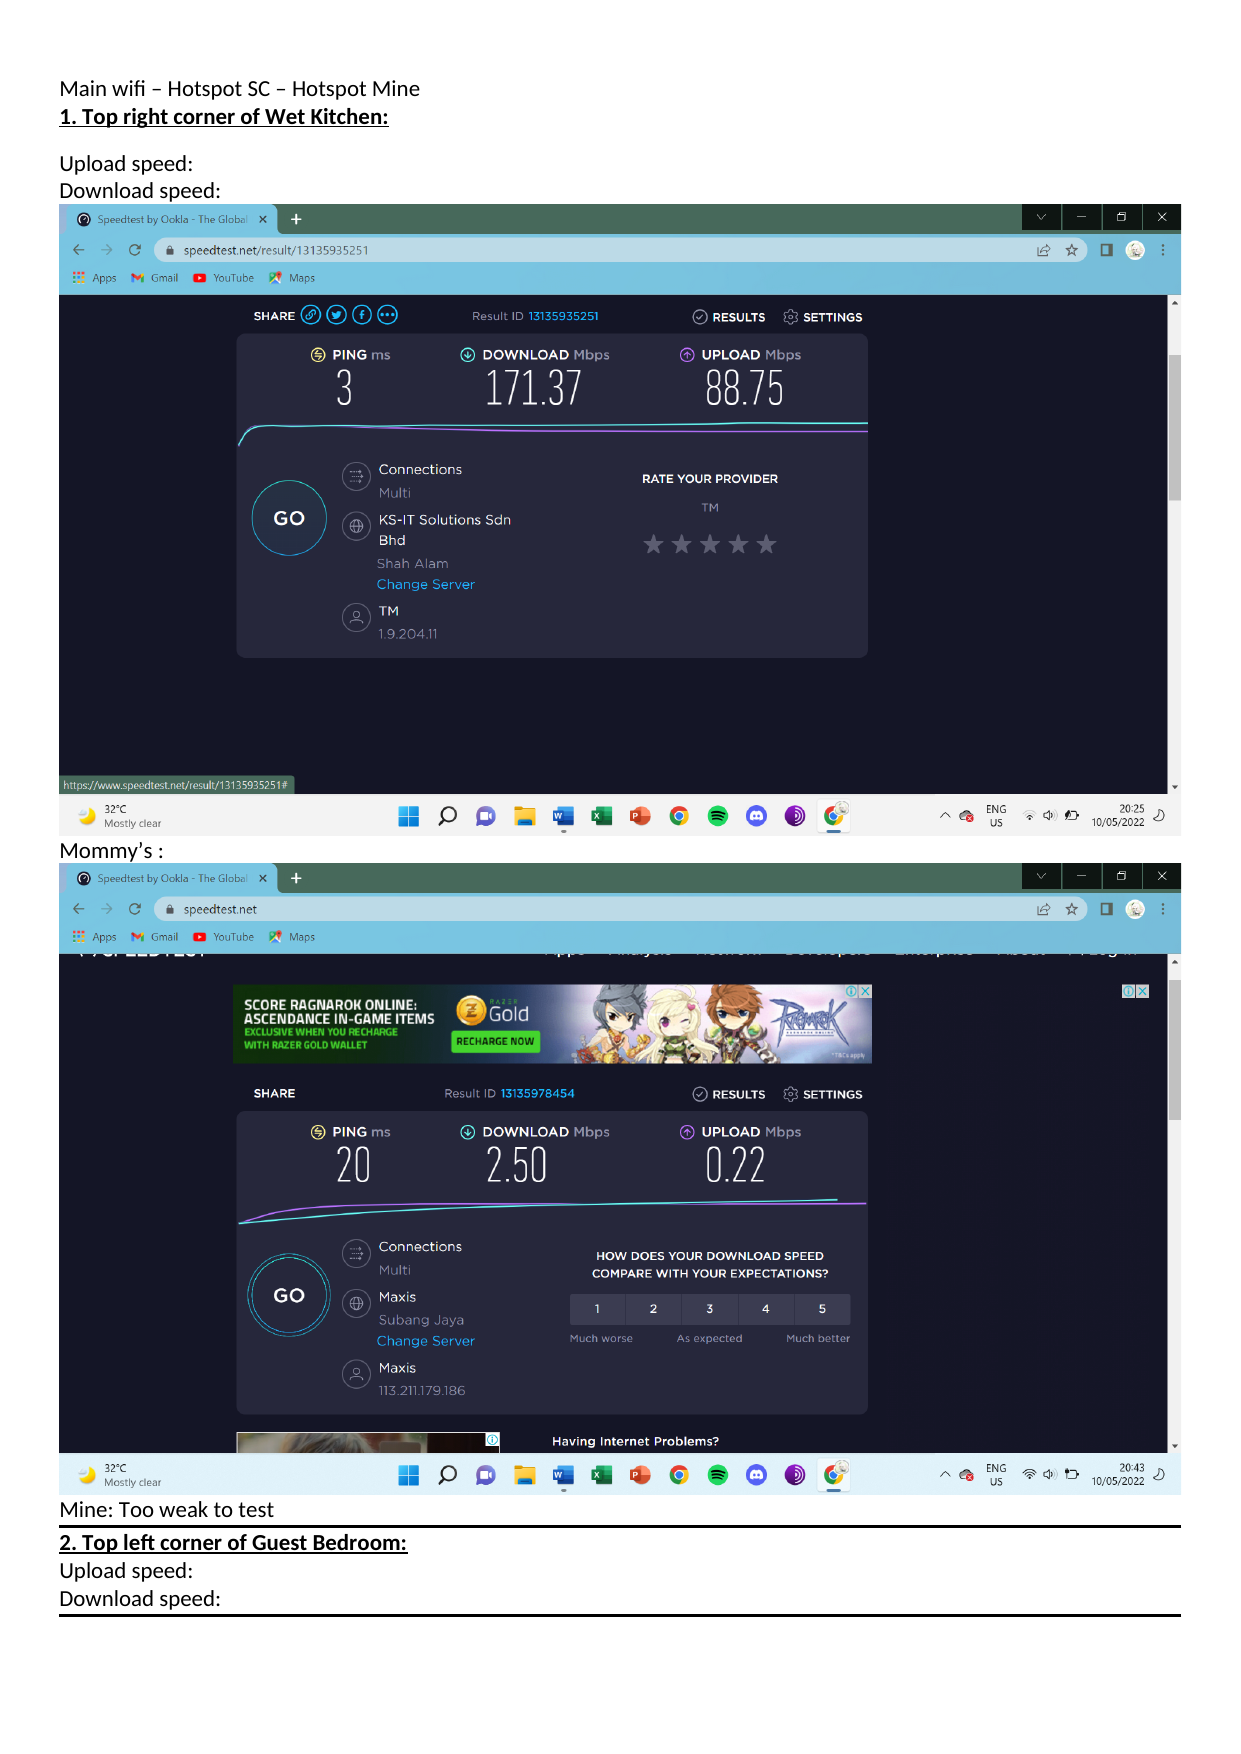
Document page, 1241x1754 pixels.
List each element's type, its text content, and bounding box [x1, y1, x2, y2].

text Mine: Too weak to test [59, 1495, 1181, 1525]
picture [59, 863, 1182, 1495]
text Download speed: [59, 177, 1181, 204]
picture [59, 204, 1182, 836]
text Mommy’s : [59, 836, 1181, 863]
text 1. Top right corner of Wet Kitchen: [59, 102, 1181, 130]
text Download speed: [59, 1584, 1181, 1614]
text 2. Top left corner of Guest Bedroom: [59, 1528, 1181, 1556]
text Upload speed: [59, 149, 1181, 177]
text Upload speed: [59, 1556, 1181, 1584]
